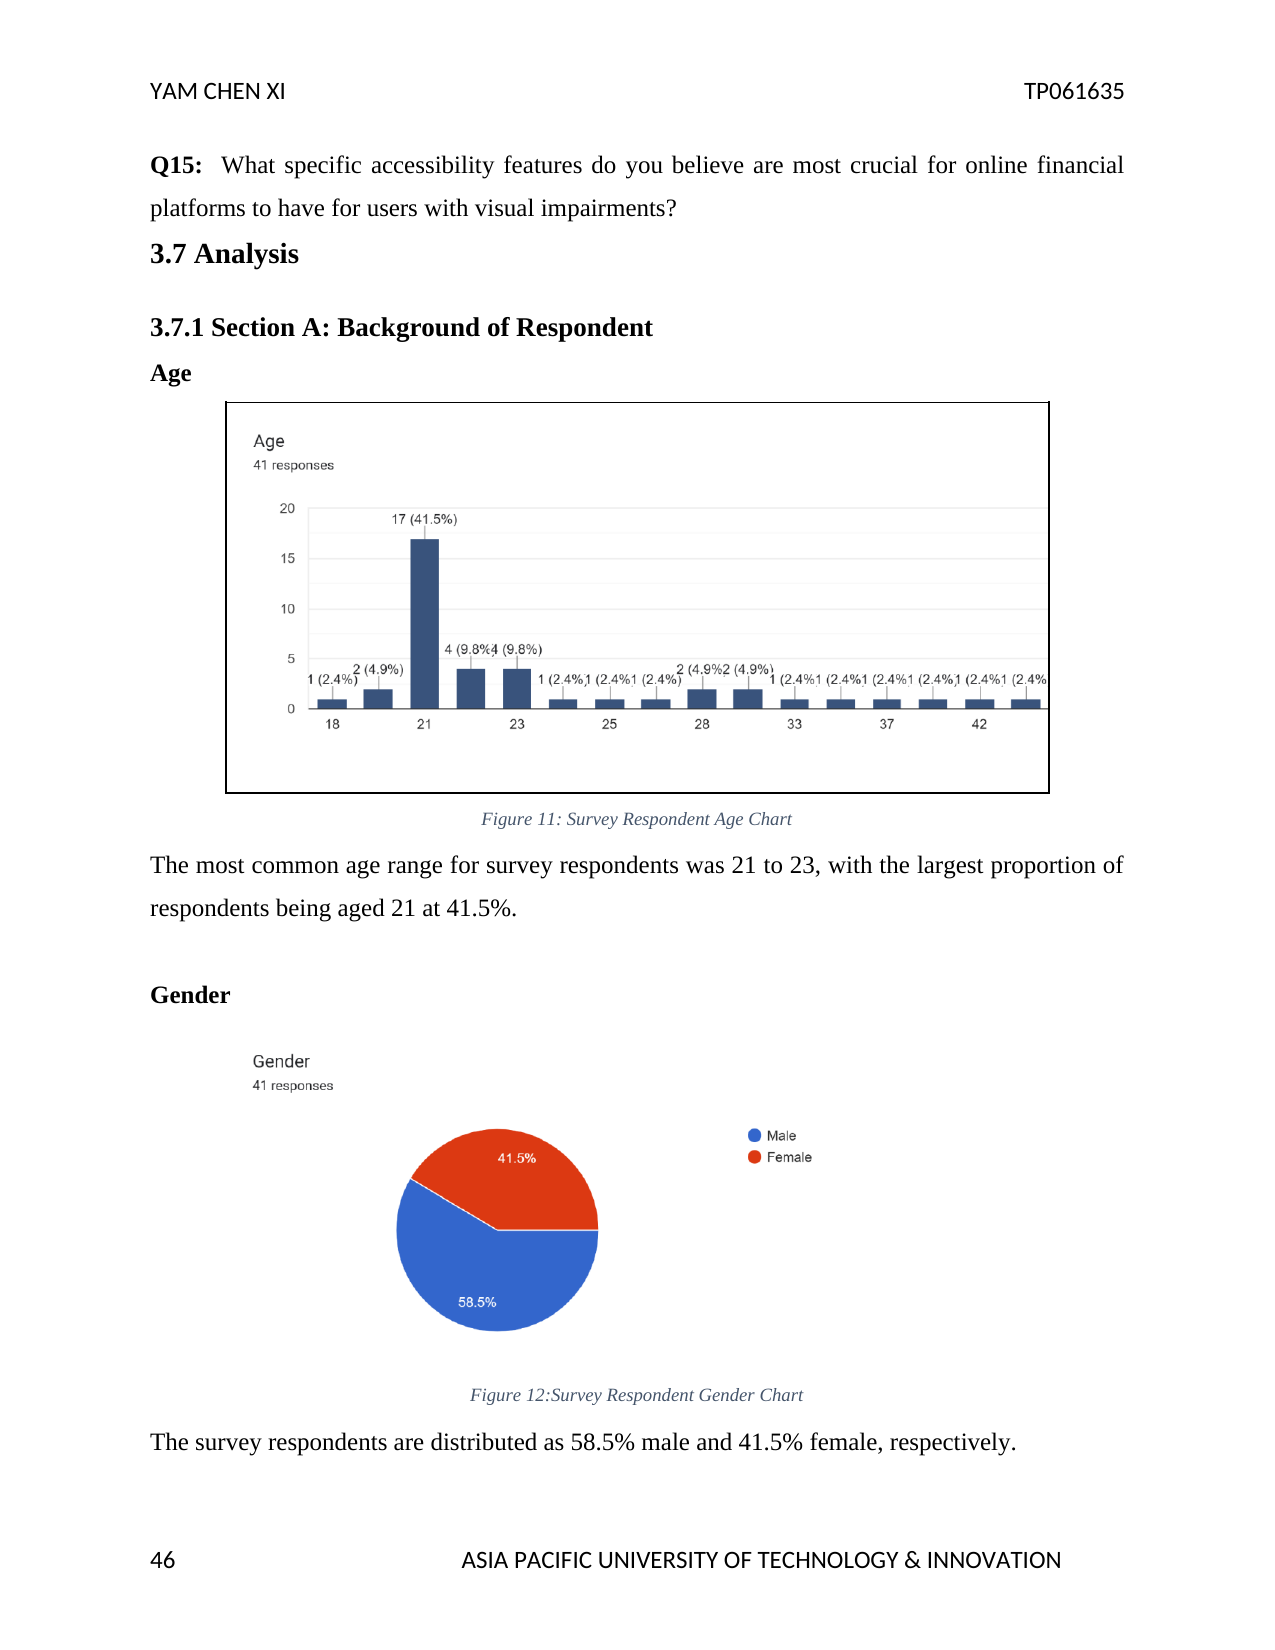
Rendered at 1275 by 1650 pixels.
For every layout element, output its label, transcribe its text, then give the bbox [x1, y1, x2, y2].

text Gender [150, 980, 1125, 1008]
text Q15: What specific accessibility features do you believe are most crucial for online financial platforms to have for users with visual impairments? [150, 150, 1125, 222]
text Figure 12:Survey Respondent Gender Chart [150, 1384, 1125, 1406]
picture [227, 403, 1048, 792]
text The survey respondents are distributed as 58.5% male and 41.5% female, respectively. [150, 1427, 1125, 1455]
subtitle 3.7 Analysis [150, 236, 1125, 270]
text Age [150, 358, 1125, 387]
text The most common age range for survey respondents was 21 to 23, with the largest proportion of respondents being aged 21 at 41.5%. [150, 850, 1125, 922]
subtitle 3.7.1 Section A: Background of Respondent [150, 312, 1125, 343]
picture [225, 1022, 1050, 1370]
text Figure 11: Survey Respondent Age Chart [150, 808, 1125, 829]
